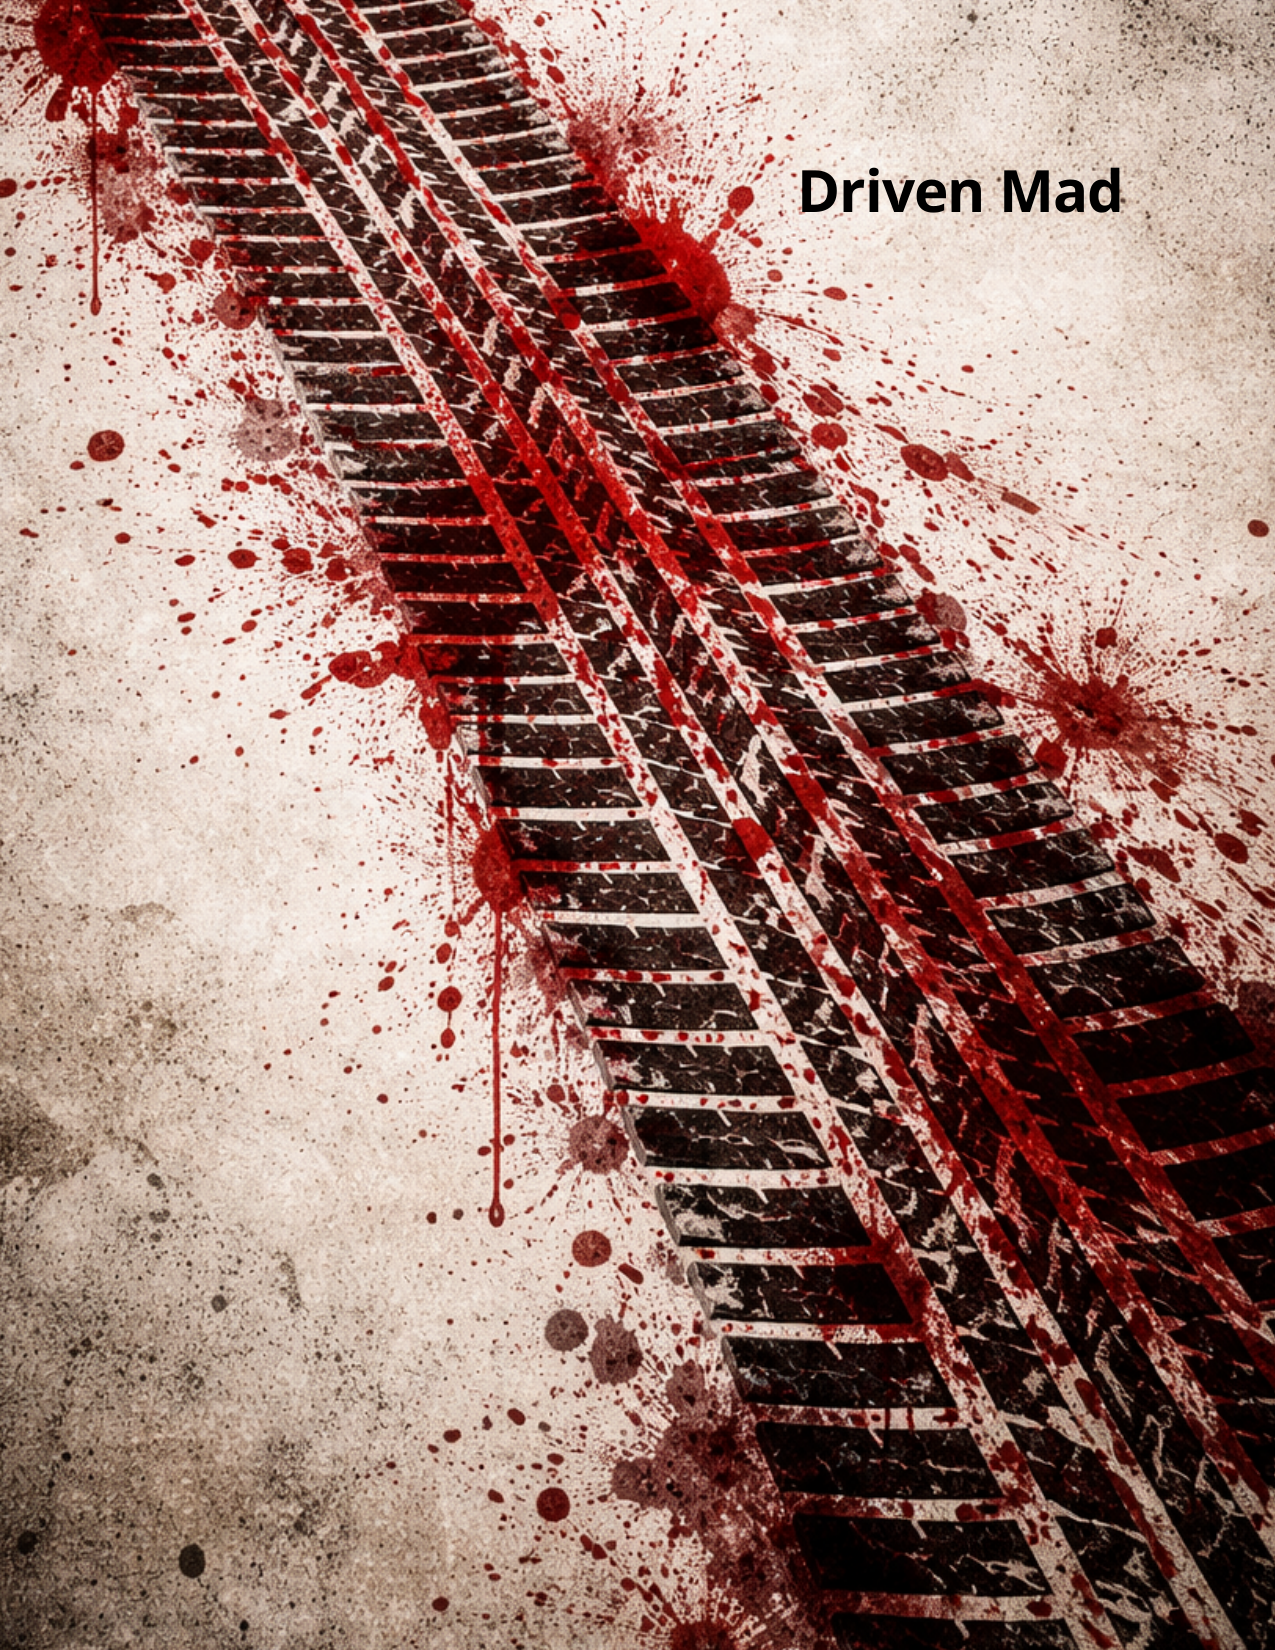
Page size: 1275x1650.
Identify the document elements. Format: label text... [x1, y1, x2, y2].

picture [0, 0, 1275, 1650]
title Driven Mad [150, 150, 1125, 229]
